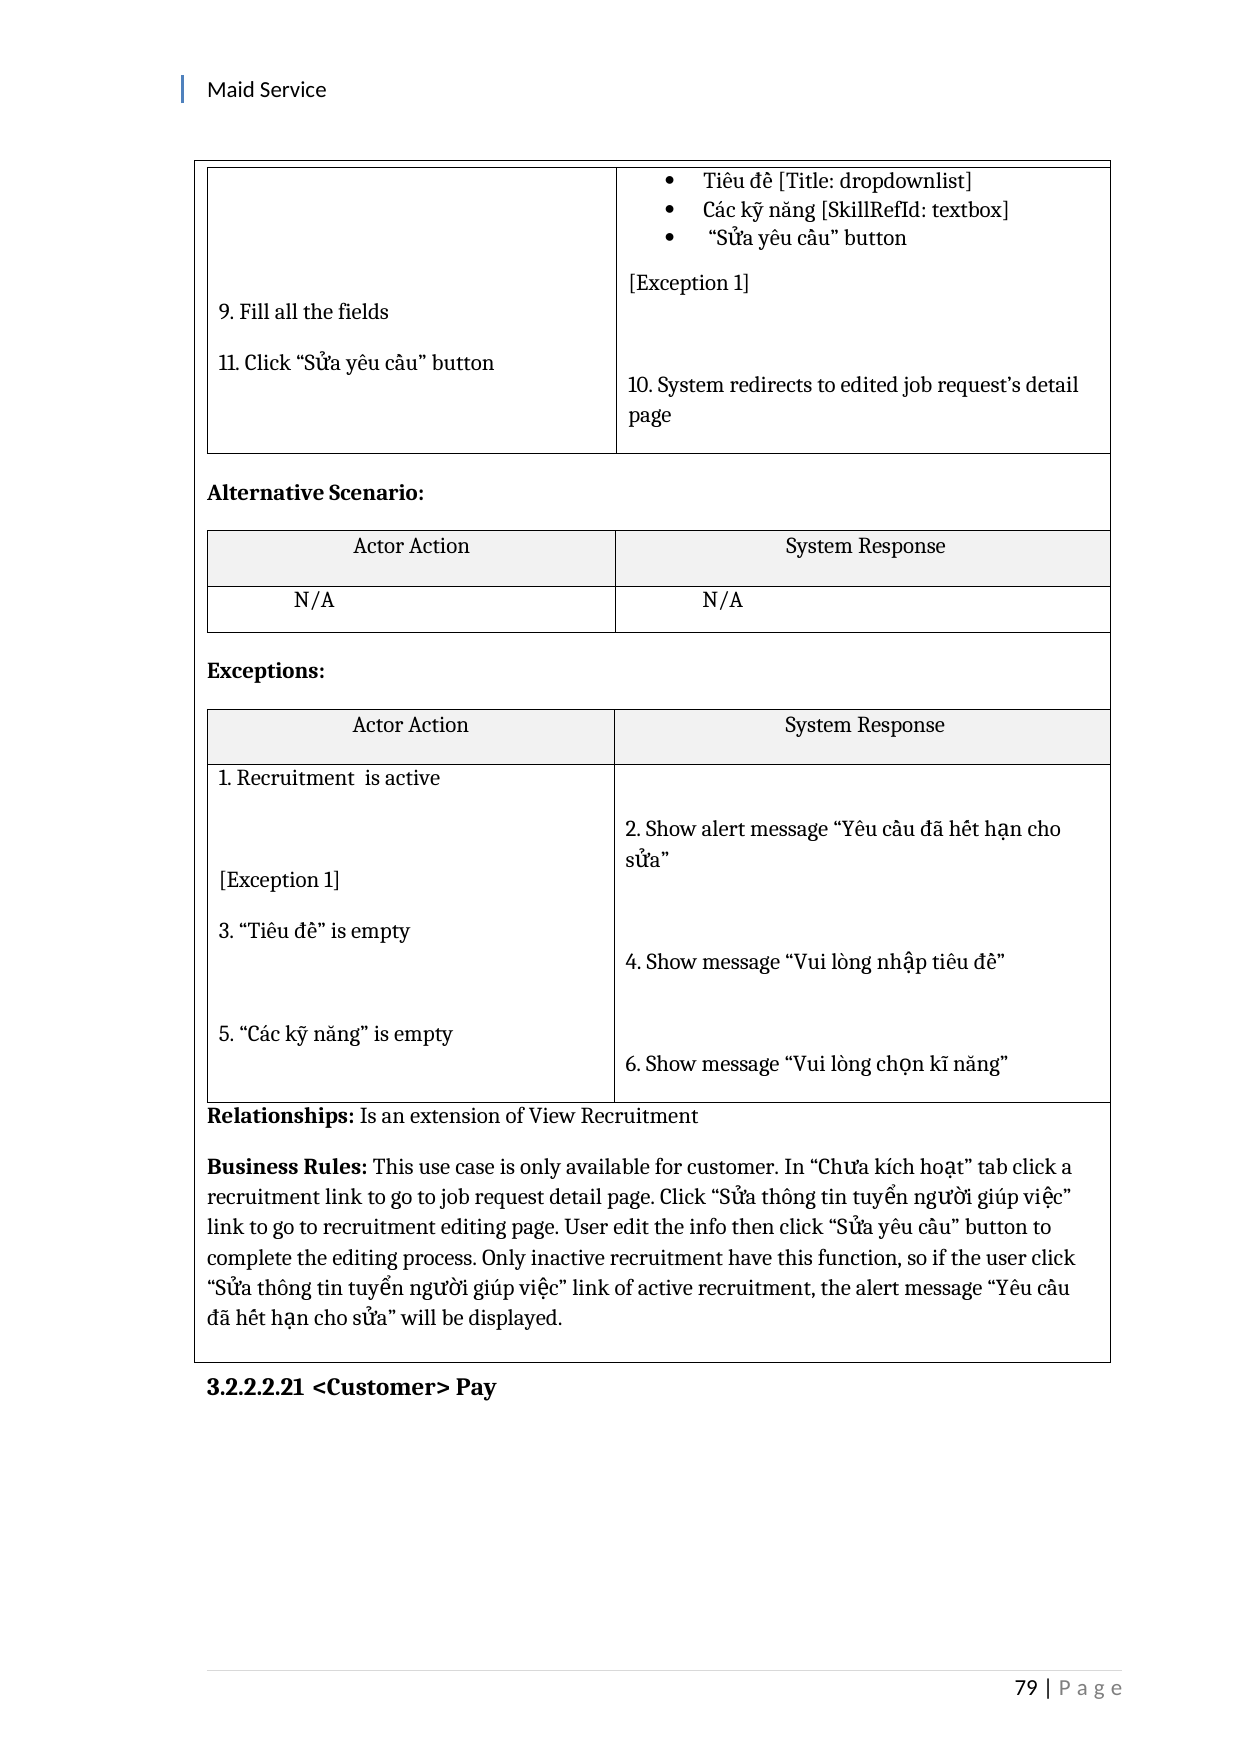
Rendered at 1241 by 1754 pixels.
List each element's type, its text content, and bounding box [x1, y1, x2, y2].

subtitle <Customer> Pay [207, 1373, 1122, 1402]
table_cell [195, 161, 1110, 1362]
